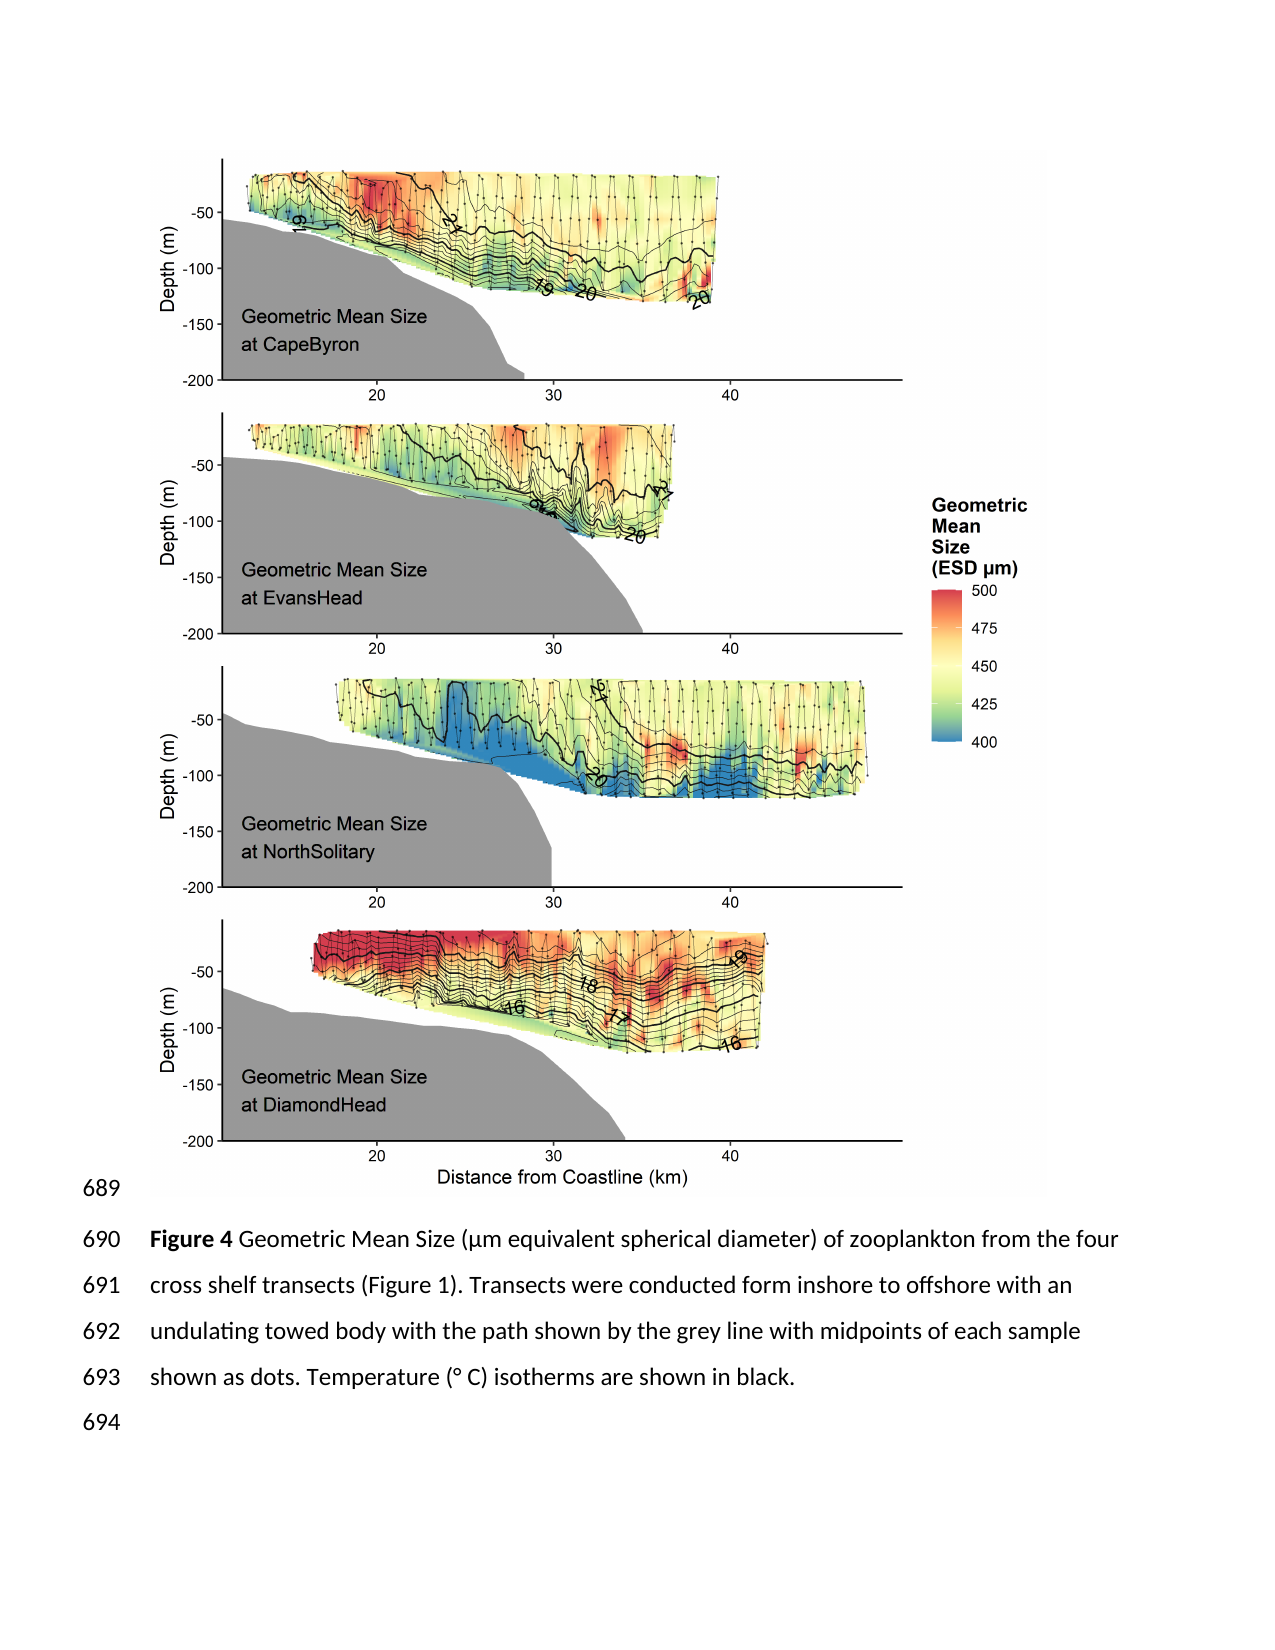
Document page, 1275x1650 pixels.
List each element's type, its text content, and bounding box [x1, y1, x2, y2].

picture [150, 150, 1047, 1197]
text Figure 4 Geometric Mean Size (µm equivalent spherical diameter) of zooplankton from the four cross shelf transects (Figure 1). Transects were conducted form inshore to offshore with an undulating towed body with the path shown by the grey line with midpoints of each sample shown as dots. Temperature (° C) isotherms are shown in black. [150, 1223, 1125, 1391]
